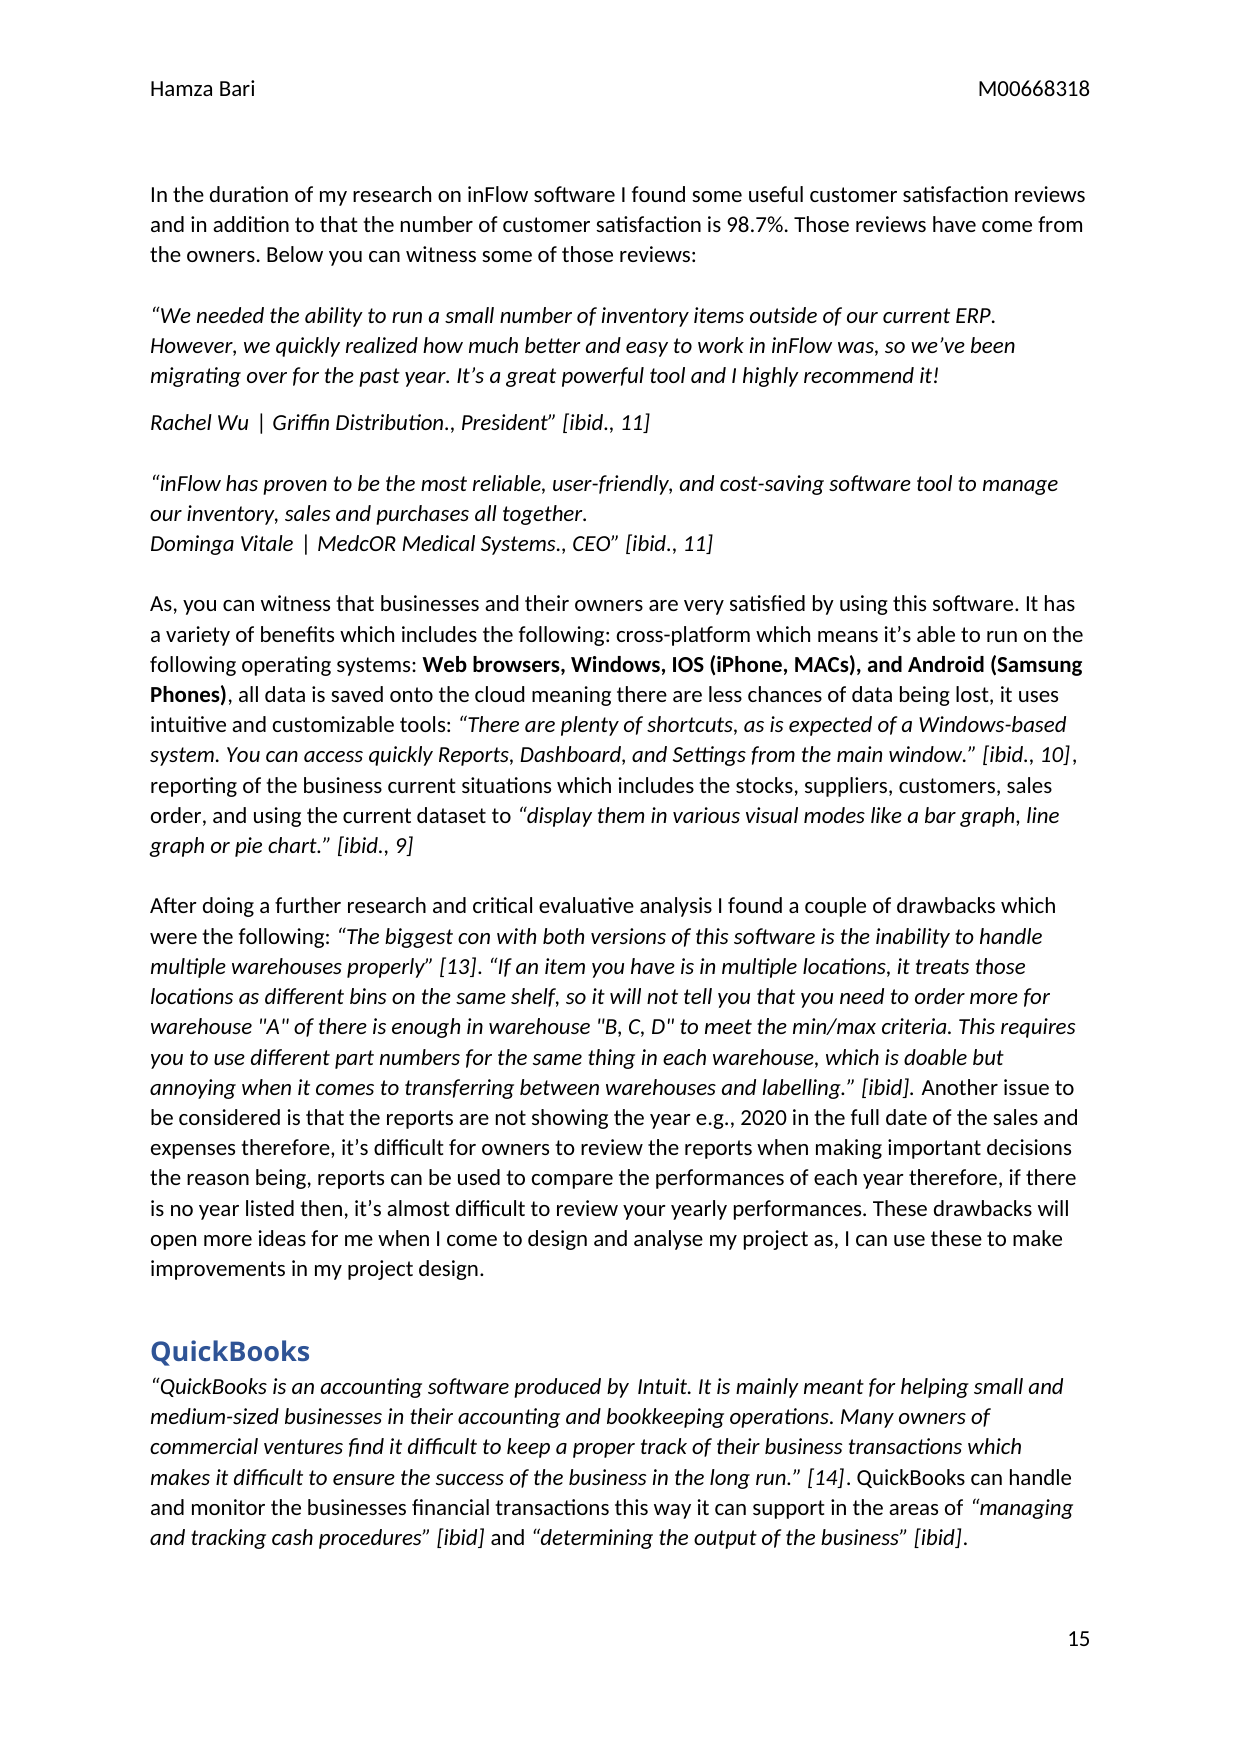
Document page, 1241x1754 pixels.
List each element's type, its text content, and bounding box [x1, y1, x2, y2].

text After doing a further research and critical evaluative analysis I found a couple of drawbacks which were the following: “The biggest con with both versions of this software is the inability to handle multiple warehouses properly” [13]. “If an item you have is in multiple locations, it treats those locations as different bins on the same shelf, so it will not tell you that you need to order more for warehouse "A" of there is enough in warehouse "B, C, D" to meet the min/max criteria. This requires you to use different part numbers for the same thing in each warehouse, which is doable but annoying when it comes to transferring between warehouses and labelling.” [ibid]. Another issue to be considered is that the reports are not showing the year e.g., 2020 in the full date of the sales and expenses therefore, it’s difficult for owners to review the reports when making important decisions the reason being, reports can be used to compare the performances of each year therefore, if there is no year listed then, it’s almost difficult to review your yearly performances. These drawbacks will open more ideas for me when I come to design and analyse my project as, I can use these to make improvements in my project design. [150, 892, 1090, 1282]
text In the duration of my research on inFlow software I found some useful customer satisfaction reviews and in addition to that the number of customer satisfaction is 98.7%. Those reviews have come from the owners. Below you can witness some of those reviews: [150, 180, 1090, 269]
subtitle QuickBooks [150, 1332, 1090, 1369]
text “inFlow has proven to be the most reliable, user-friendly, and cost-saving software tool to manage our inventory, sales and purchases all together. [150, 469, 1090, 527]
text “QuickBooks is an accounting software produced by Intuit. It is mainly meant for helping small and medium-sized businesses in their accounting and bookkeeping operations. Many owners of commercial ventures find it difficult to keep a proper track of their business transactions which makes it difficult to ensure the success of the business in the long run.” [14]. QuickBooks can handle and monitor the businesses financial transactions this way it can support in the areas of “managing and tracking cash procedures” [ibid] and “determining the output of the business” [ibid]. [150, 1372, 1090, 1551]
text As, you can witness that businesses and their owners are very satisfied by using this software. It has a variety of benefits which includes the following: cross-platform which means it’s able to run on the following operating systems: Web browsers, Windows, IOS (iPhone, MACs), and Android (Samsung Phones), all data is saved onto the cloud meaning there are less chances of data being lost, it uses intuitive and customizable tools: “There are plenty of shortcuts, as is expected of a Windows-based system. You can access quickly Reports, Dashboard, and Settings from the main window.” [ibid., 10], reporting of the business current situations which includes the stocks, suppliers, customers, sales order, and using the current dataset to “display them in various visual modes like a bar graph, line graph or pie chart.” [ibid., 9] [150, 589, 1090, 859]
text Rachel Wu | Griffin Distribution., President” [ibid., 11] [150, 408, 1090, 436]
text “We needed the ability to run a small number of inventory items outside of our current ERP. However, we quickly realized how much better and easy to work in inFlow was, so we’ve been migrating over for the past year. It’s a great powerful tool and I highly recommend it! [150, 301, 1090, 389]
text Dominga Vitale | MedcOR Medical Systems., CEO” [ibid., 11] [150, 529, 1090, 557]
